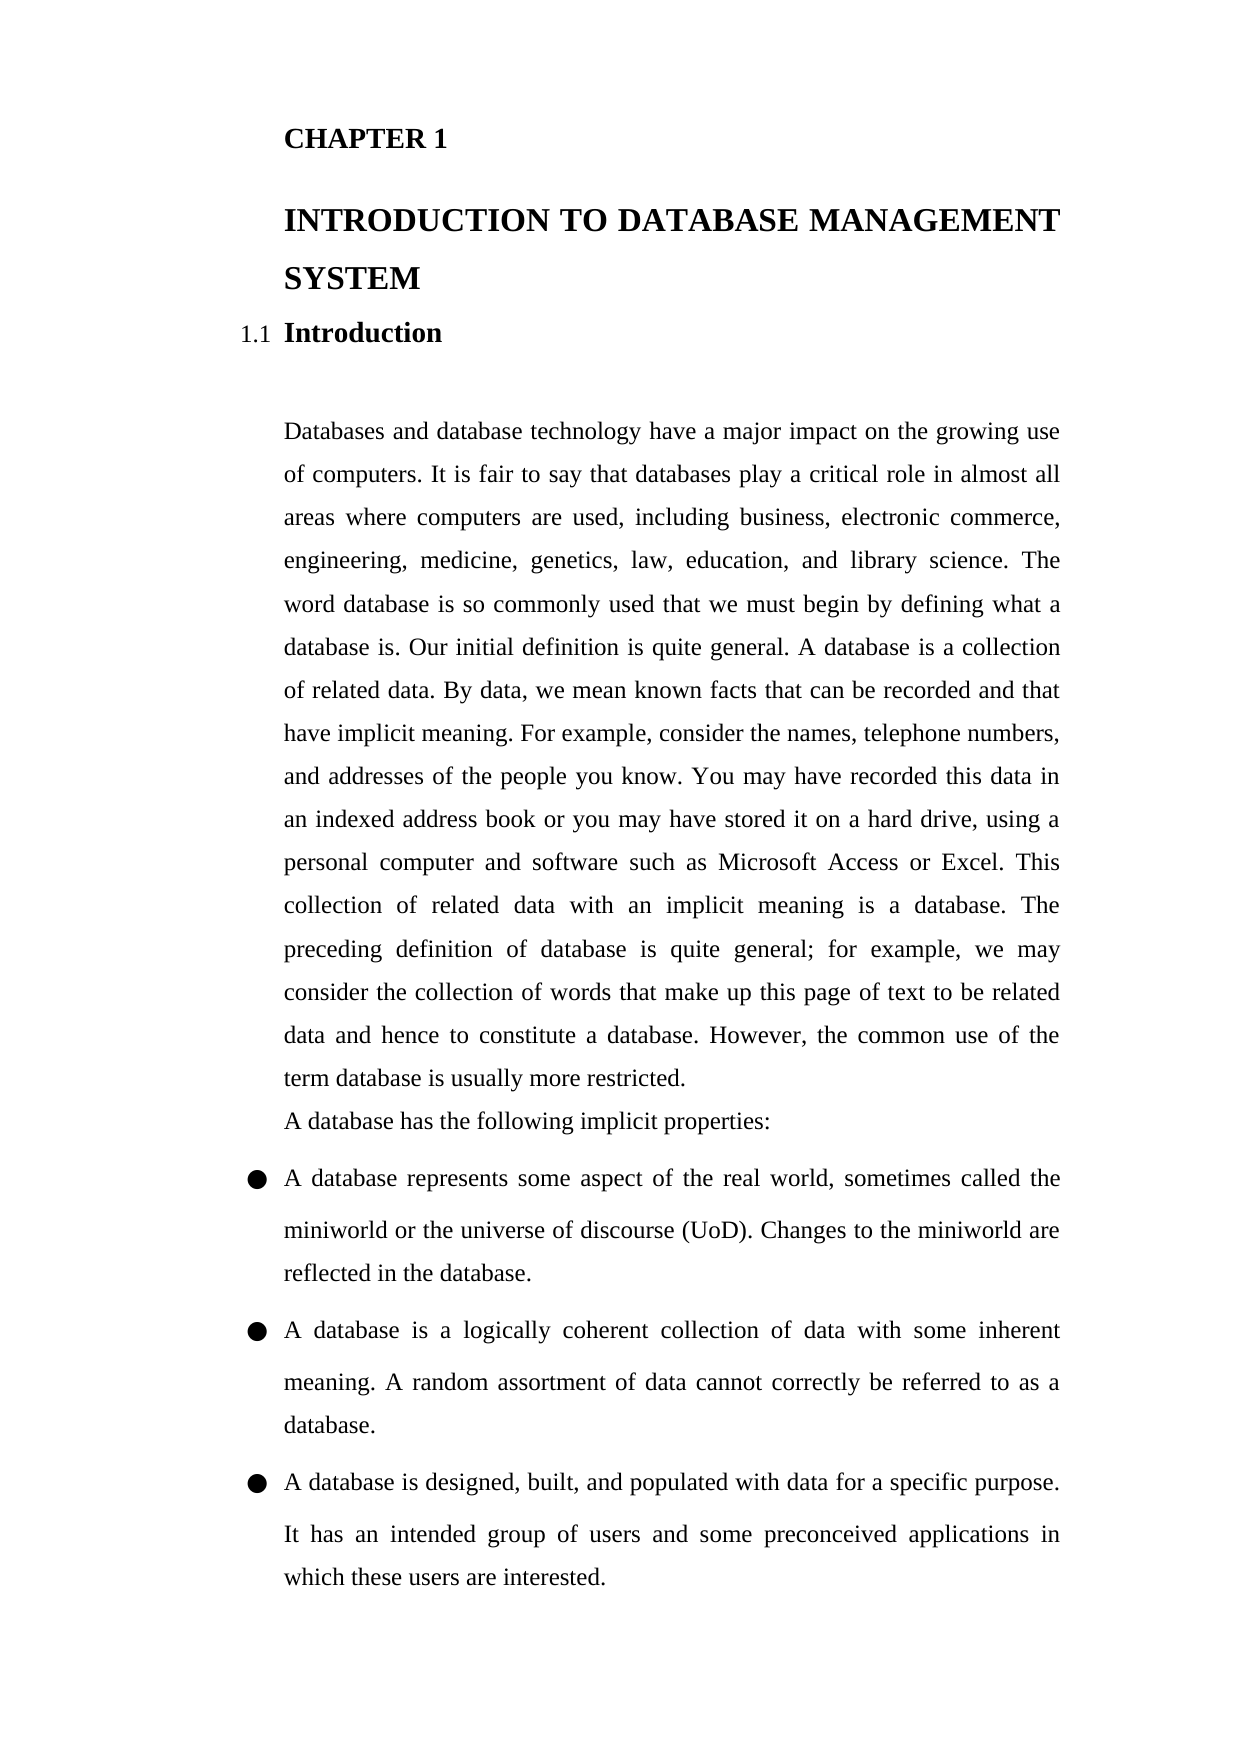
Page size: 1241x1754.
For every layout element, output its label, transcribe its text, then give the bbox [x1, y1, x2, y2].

text A database has the following implicit properties: [283, 1106, 1061, 1135]
list A database represents some aspect of the real world, sometimes called the miniworld or the universe of discourse (UoD). Changes to the miniworld are reflected in the database. [246, 1149, 1061, 1287]
list Introduction [240, 316, 1061, 349]
text CHAPTER 1 [283, 121, 1061, 155]
text INTRODUCTION TO DATABASE MANAGEMENT SYSTEM [283, 201, 1061, 296]
list A database is designed, built, and populated with data for a specific purpose. It has an intended group of users and some preconceived applications in which these users are interested. [246, 1453, 1061, 1591]
list A database is a logically coherent collection of data with some inherent meaning. A random assortment of data cannot correctly be referred to as a database. [246, 1301, 1061, 1439]
text Databases and database technology have a major impact on the growing use of computers. It is fair to say that databases play a critical role in almost all areas where computers are used, including business, electronic commerce, engineering, medicine, genetics, law, education, and library science. The word database is so commonly used that we must begin by defining what a database is. Our initial definition is quite general. A database is a collection of related data. By data, we mean known facts that can be recorded and that have implicit meaning. For example, consider the names, telephone numbers, and addresses of the people you know. You may have recorded this data in an indexed address book or you may have stored it on a hard drive, using a personal computer and software such as Microsoft Access or Excel. This collection of related data with an implicit meaning is a database. The preceding definition of database is quite general; for example, we may consider the collection of words that make up this page of text to be related data and hence to constitute a database. However, the common use of the term database is usually more restricted. [283, 416, 1061, 1092]
